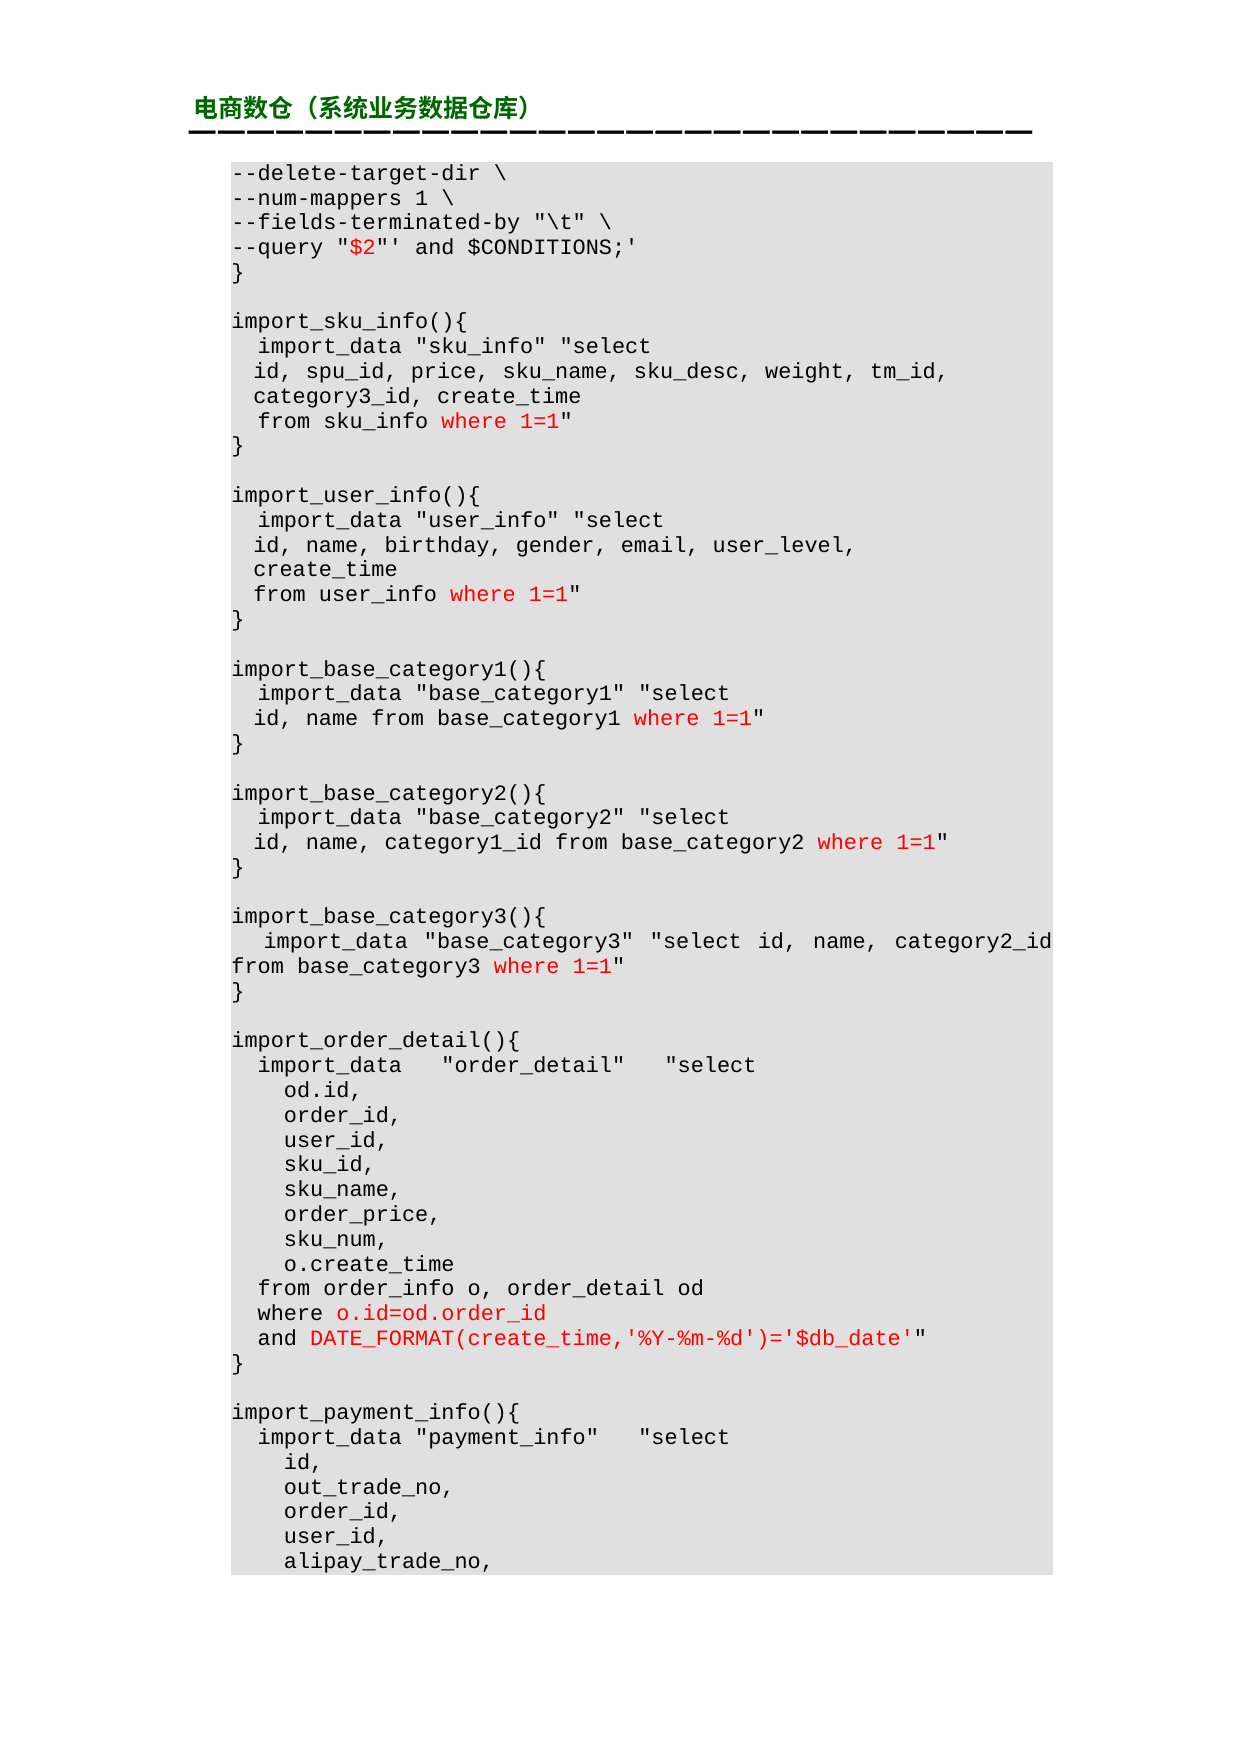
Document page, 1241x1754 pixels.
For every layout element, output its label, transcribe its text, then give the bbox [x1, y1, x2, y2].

text out_trade_no, [231, 1476, 1053, 1501]
text } [231, 608, 1053, 633]
text sku_id, [231, 1154, 1053, 1178]
text } [231, 1352, 1053, 1377]
text and DATE_FORMAT(create_time,'%Y-%m-%d')='$db_date'" [231, 1327, 1053, 1352]
text od.id, [231, 1079, 1053, 1104]
text from order_info o, order_detail od [231, 1278, 1053, 1302]
text import_data "base_category2" "select [231, 807, 1053, 831]
text --fields-terminated-by "\t" \ [231, 212, 1053, 236]
text } [231, 732, 1053, 757]
text id, name from base_category1 where 1=1" [231, 707, 1053, 732]
text order_id, [231, 1104, 1053, 1129]
text id, spu_id, price, sku_name, sku_desc, weight, tm_id, [231, 360, 1053, 385]
text id, name, category1_id from base_category2 where 1=1" [231, 831, 1053, 856]
text order_price, [231, 1203, 1053, 1228]
text import_data "order_detail" "select [231, 1054, 1053, 1079]
text order_id, [231, 1501, 1053, 1526]
text import_user_info(){ [231, 484, 1053, 509]
text import_sku_info(){ [231, 311, 1053, 336]
text category3_id, create_time [231, 385, 1053, 410]
text } [231, 980, 1053, 1005]
text import_data "base_category1" "select [231, 683, 1053, 707]
text } [231, 435, 1053, 459]
text id, name, birthday, gender, email, user_level, [231, 534, 1053, 559]
text import_base_category1(){ [231, 658, 1053, 683]
text user_id, [231, 1129, 1053, 1154]
text alipay_trade_no, [231, 1550, 1053, 1575]
text import_base_category2(){ [231, 782, 1053, 807]
text import_data "sku_info" "select [231, 336, 1053, 360]
text id, [231, 1451, 1053, 1476]
text sku_name, [231, 1178, 1053, 1203]
text import_data "base_category3" "select id, name, category2_id from base_category3 where 1=1" [231, 931, 1053, 980]
text import_data "payment_info" "select [231, 1426, 1053, 1451]
text import_data "user_info" "select [231, 509, 1053, 534]
text sku_num, [231, 1228, 1053, 1253]
text where o.id=od.order_id [231, 1302, 1053, 1327]
text import_base_category3(){ [231, 906, 1053, 931]
text import_order_detail(){ [231, 1030, 1053, 1054]
text from user_info where 1=1" [231, 583, 1053, 608]
text create_time [231, 559, 1053, 583]
text o.create_time [231, 1253, 1053, 1278]
text import_payment_info(){ [231, 1402, 1053, 1426]
text } [231, 261, 1053, 286]
text --query "$2"' and $CONDITIONS;' [231, 236, 1053, 261]
text user_id, [231, 1526, 1053, 1550]
text } [231, 856, 1053, 881]
text --num-mappers 1 \ [231, 187, 1053, 212]
text from sku_info where 1=1" [231, 410, 1053, 435]
text --delete-target-dir \ [231, 162, 1053, 187]
